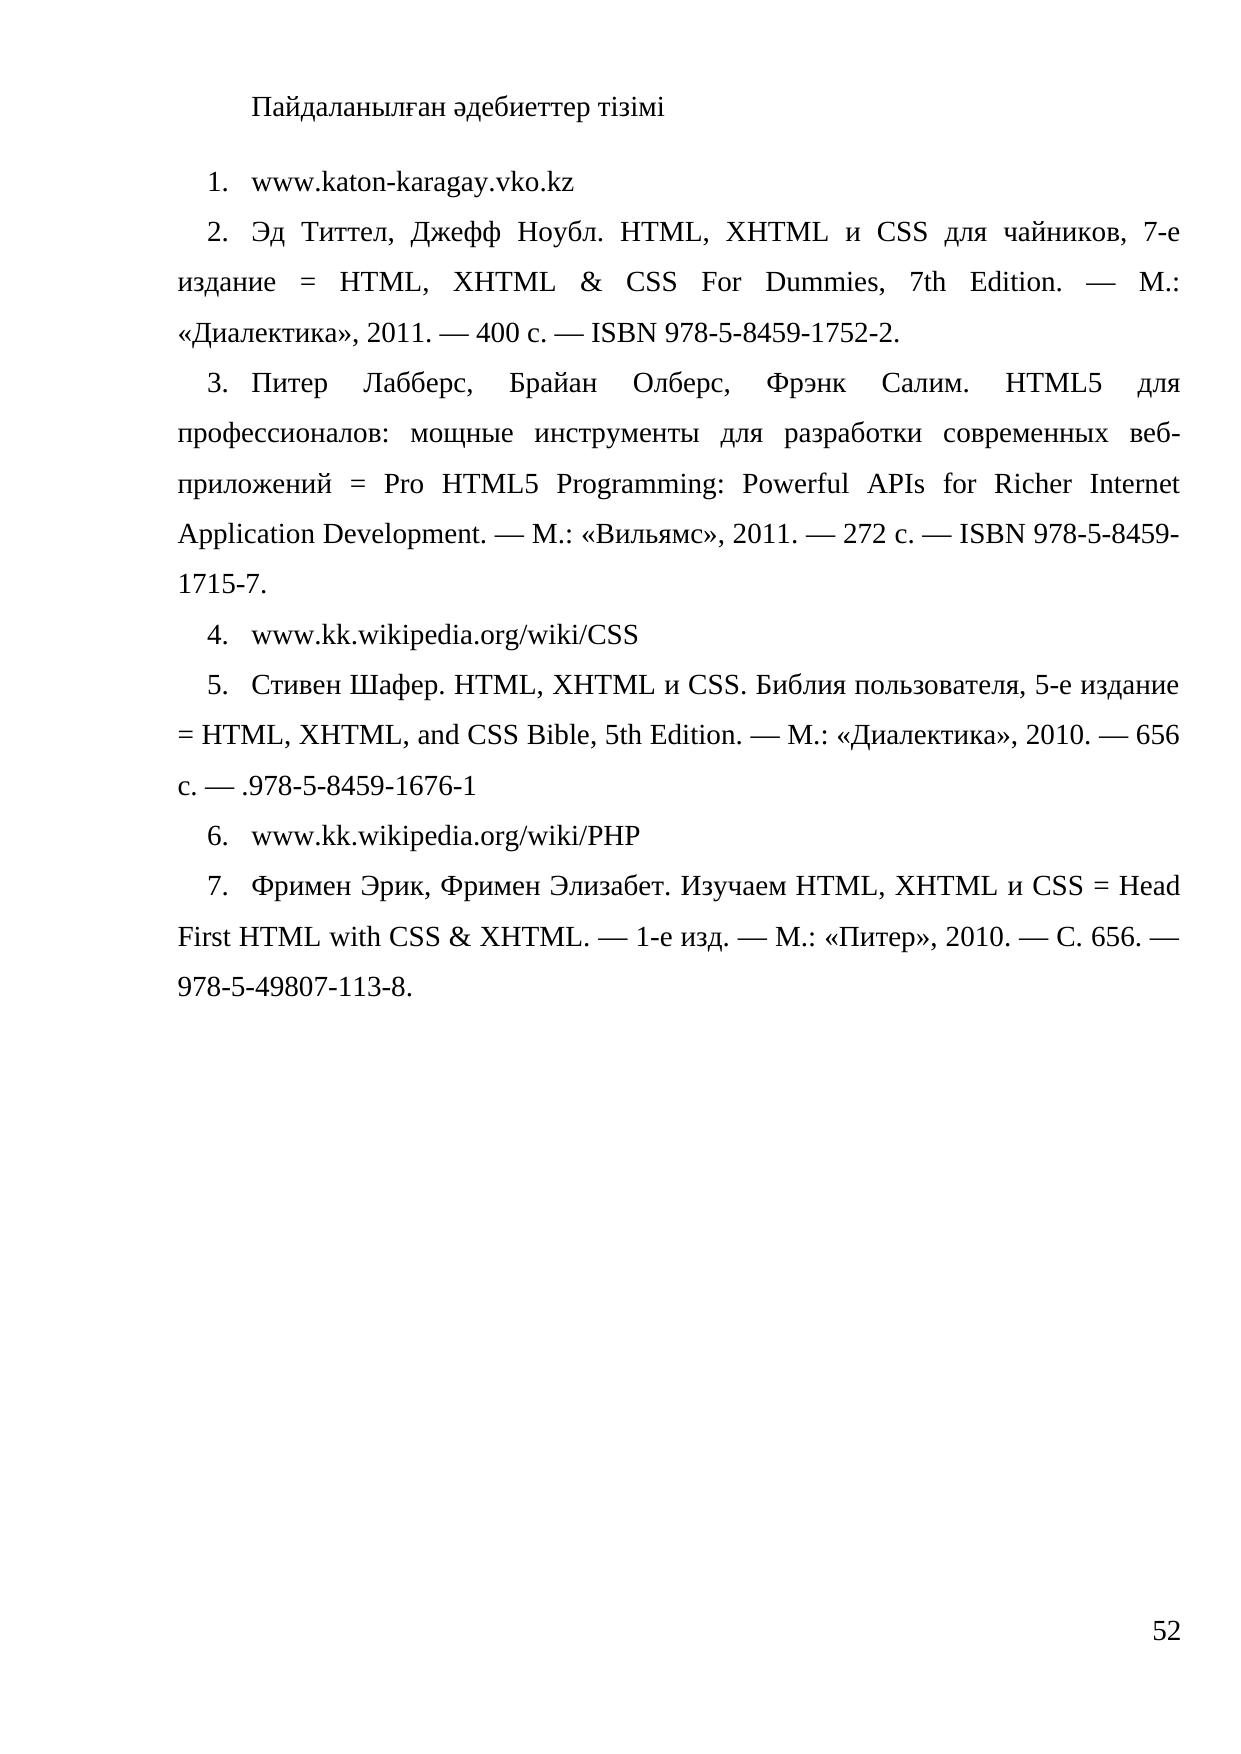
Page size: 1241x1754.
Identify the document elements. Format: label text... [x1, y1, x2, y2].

list Эд Титтел, Джефф Ноубл. HTML, XHTML и CSS для чайников, 7-е издание = HTML, XHTML & CSS For Dummies, 7th Edition. — М.: «Диалектика», 2011. — 400 с. — ISBN 978-5-8459-1752-2. [177, 214, 1181, 348]
list www.kk.wikipedia.org/wiki/CSS [177, 617, 1181, 650]
list Фримен Эрик, Фримен Элизабет. Изучаем HTML, XHTML и CSS = Head First HTML with CSS & XHTML. — 1-е изд. — М.: «Питер», 2010. — С. 656. —978-5-49807-113-8. [177, 868, 1181, 1002]
list Стивен Шафер. HTML, XHTML и CSS. Библия пользователя, 5-е издание = HTML, XHTML, and CSS Bible, 5th Edition. — М.: «Диалектика», 2010. — 656 с. — .978-5-8459-1676-1 [177, 667, 1181, 801]
list www.kk.wikipedia.org/wiki/PHP [177, 818, 1181, 852]
subtitle Пайдаланылған әдебиеттер тізімі [177, 89, 1181, 122]
list Питер Лабберс, Брайан Олберс, Фрэнк Салим. HTML5 для профессионалов: мощные инструменты для разработки современных веб-приложений = Pro HTML5 Programming: Powerful APIs for Richer Internet Application Development. — М.: «Вильямс», 2011. — 272 с. — ISBN 978-5-8459-1715-7. [177, 365, 1181, 600]
list www.katon-karagay.vko.kz [177, 164, 1181, 197]
